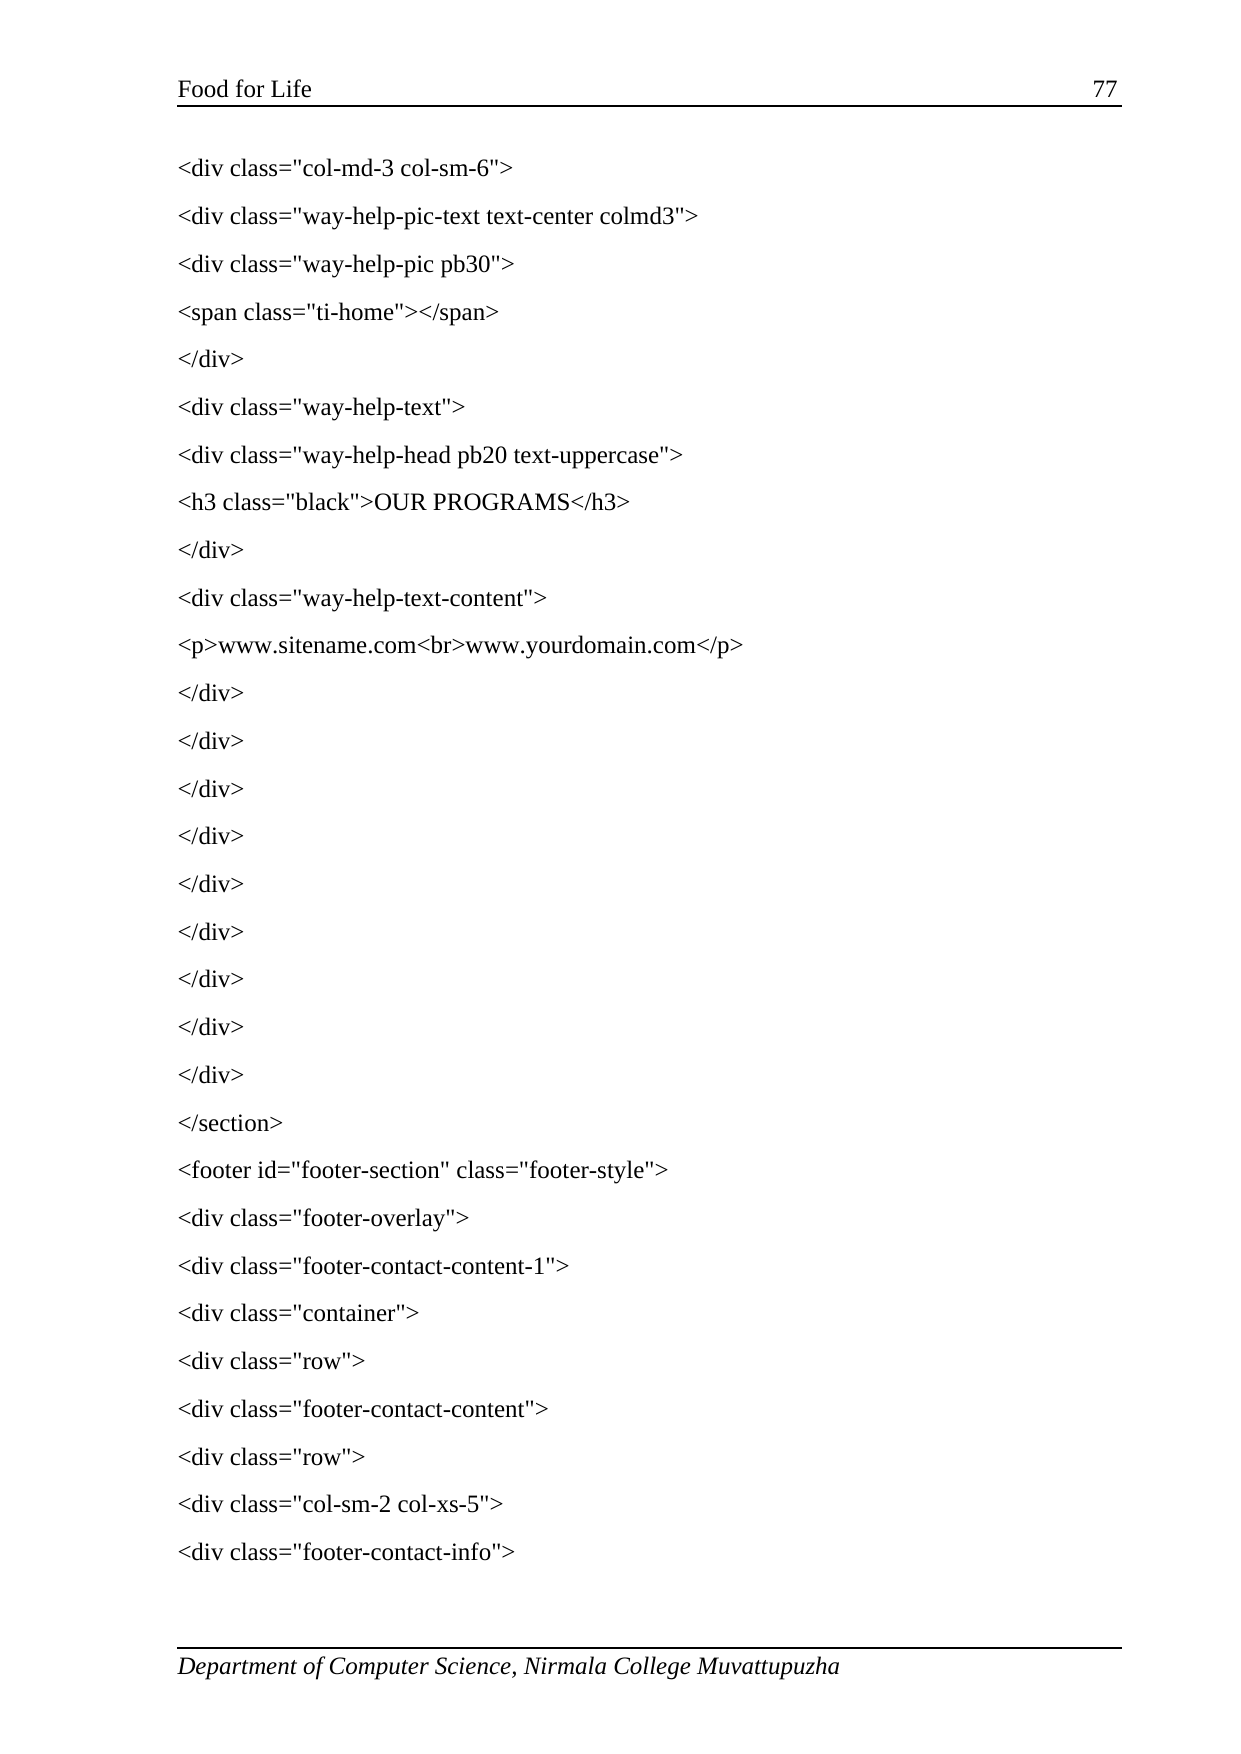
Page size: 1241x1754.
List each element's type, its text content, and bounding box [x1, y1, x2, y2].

text </div> [177, 821, 1122, 850]
text </div> [177, 917, 1122, 946]
text <div class="col-md-3 col-sm-6"> [177, 153, 1122, 182]
text <div class="container"> [177, 1298, 1122, 1327]
text </section> [177, 1108, 1122, 1136]
text </div> [177, 344, 1122, 373]
text <div class="row"> [177, 1346, 1122, 1375]
text <span class="ti-home"></span> [177, 297, 1122, 325]
text </div> [177, 1060, 1122, 1089]
text <div class="way-help-head pb20 text-uppercase"> [177, 440, 1122, 468]
text <div class="col-sm-2 col-xs-5"> [177, 1489, 1122, 1518]
text <div class="way-help-text-content"> [177, 583, 1122, 612]
text <div class="footer-contact-info"> [177, 1537, 1122, 1566]
text </div> [177, 964, 1122, 993]
text <div class="footer-overlay"> [177, 1203, 1122, 1232]
text <div class="footer-contact-content-1"> [177, 1251, 1122, 1279]
text <div class="footer-contact-content"> [177, 1394, 1122, 1423]
text <div class="way-help-pic pb30"> [177, 249, 1122, 278]
text </div> [177, 535, 1122, 564]
text <div class="way-help-text"> [177, 392, 1122, 421]
text <div class="row"> [177, 1442, 1122, 1470]
text </div> [177, 869, 1122, 898]
text <p>www.sitename.com<br>www.yourdomain.com</p> [177, 631, 1122, 659]
text </div> [177, 726, 1122, 755]
text </div> [177, 774, 1122, 802]
text <div class="way-help-pic-text text-center colmd3"> [177, 201, 1122, 230]
text </div> [177, 678, 1122, 707]
text <h3 class="black">OUR PROGRAMS</h3> [177, 487, 1122, 516]
text </div> [177, 1012, 1122, 1041]
text <footer id="footer-section" class="footer-style"> [177, 1155, 1122, 1184]
